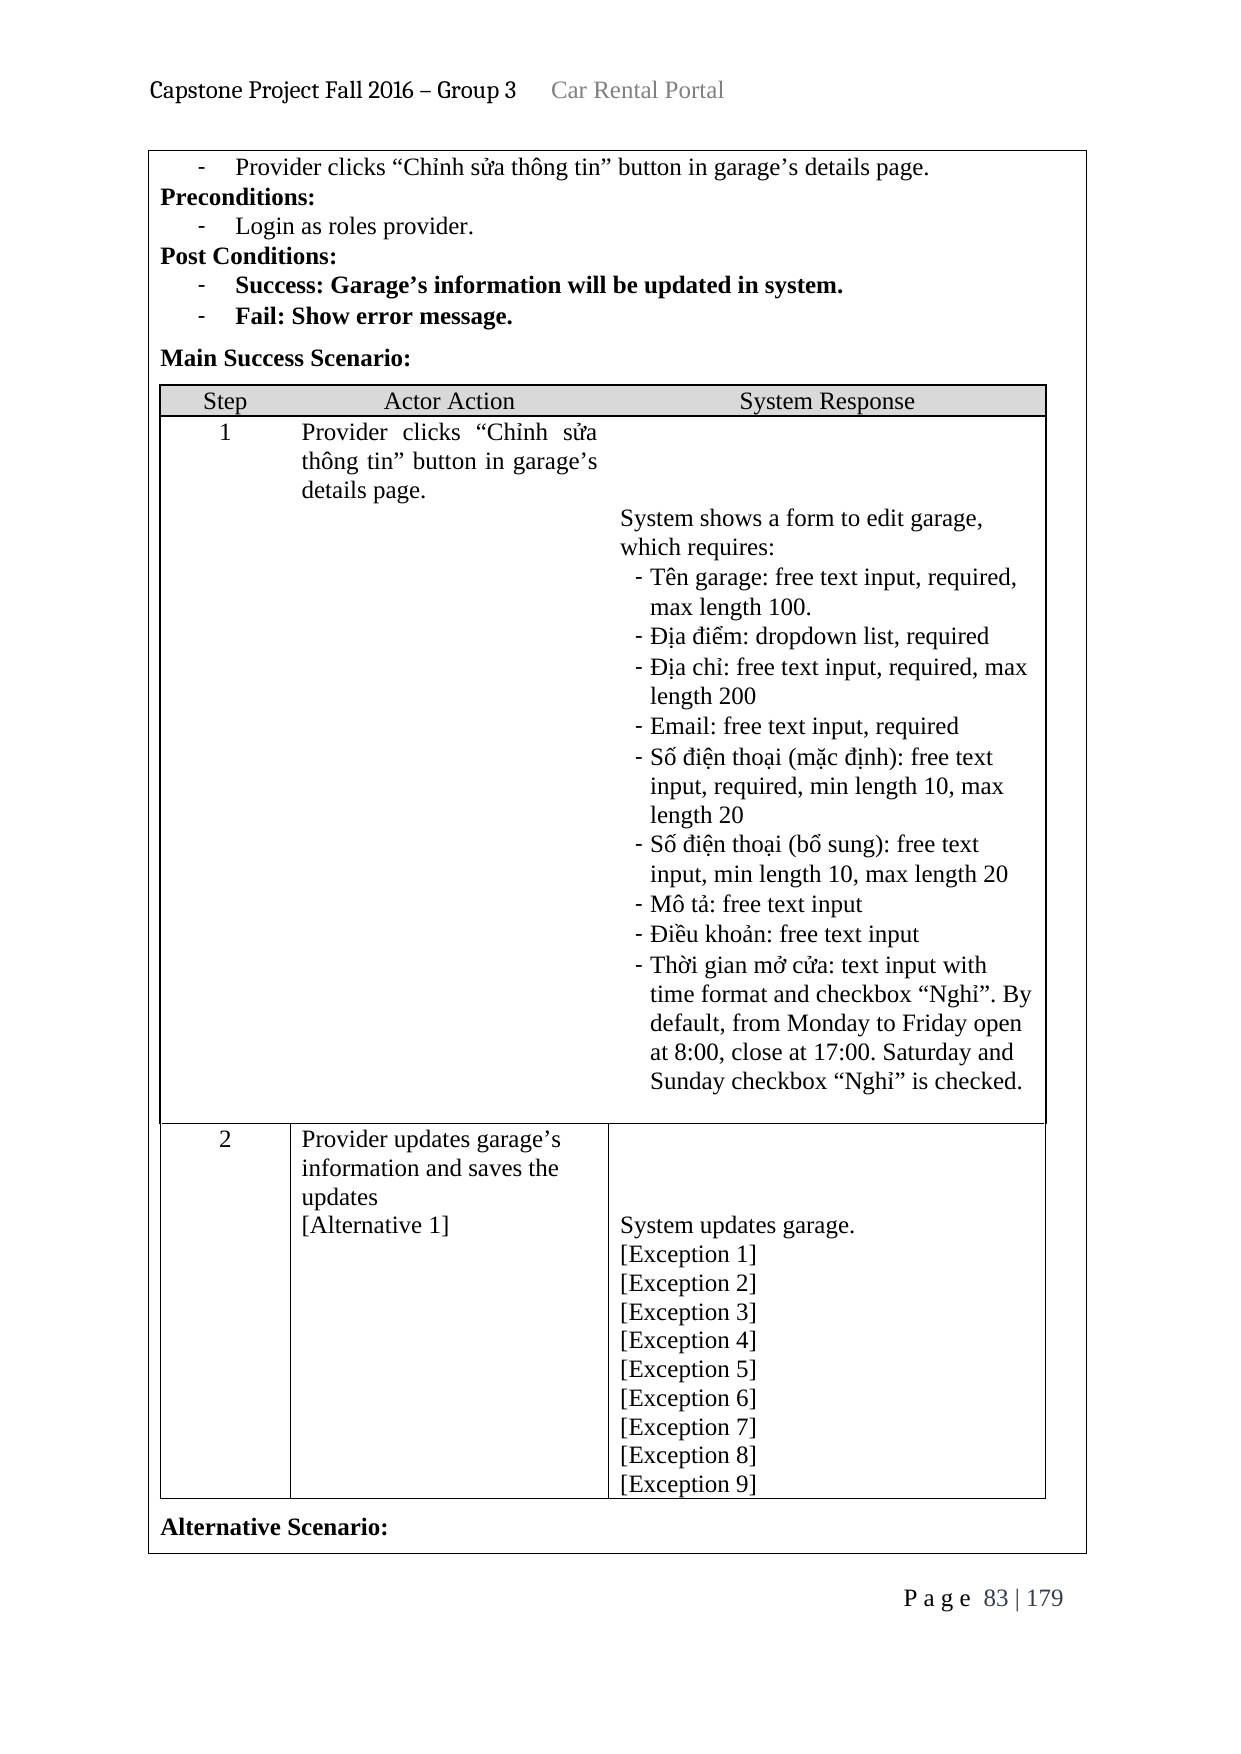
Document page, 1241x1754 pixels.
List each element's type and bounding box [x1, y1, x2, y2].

table_cell [149, 151, 1086, 1553]
